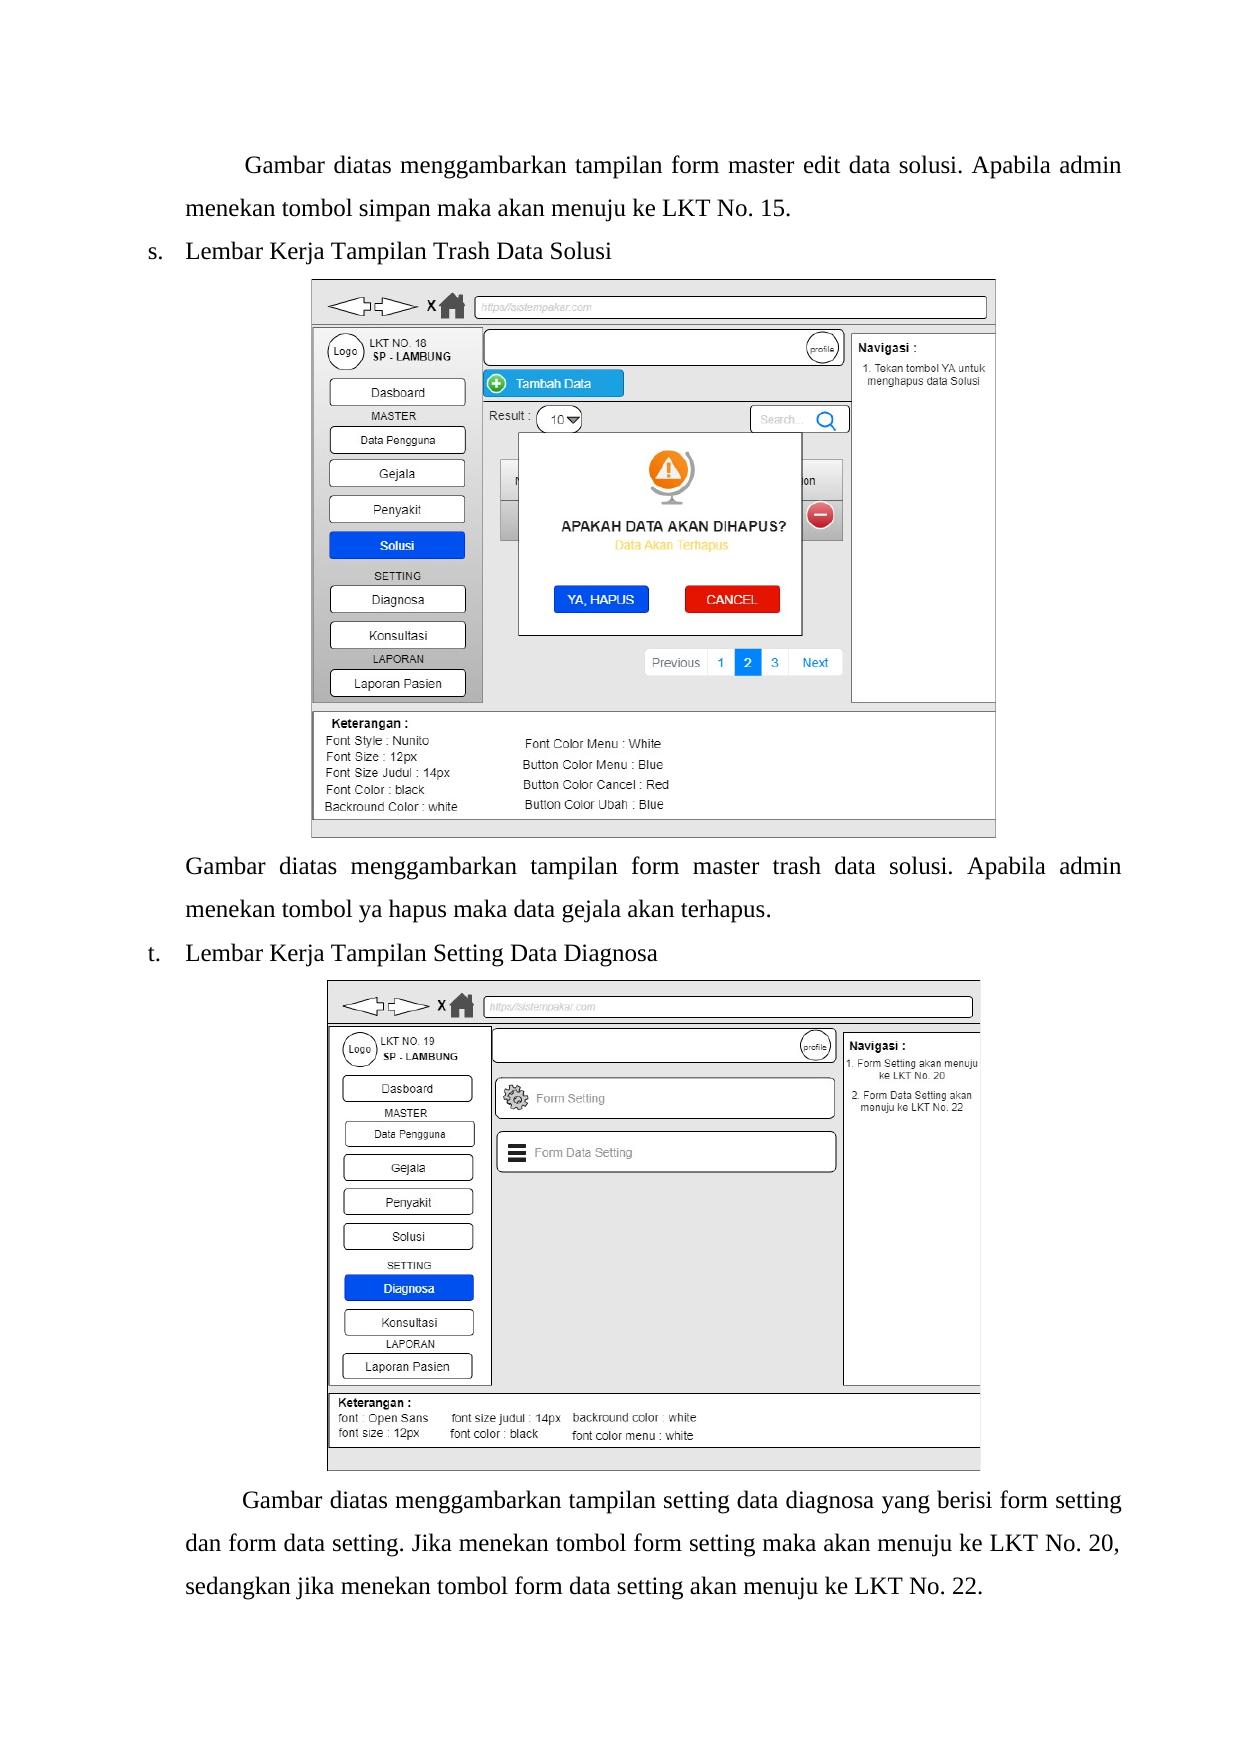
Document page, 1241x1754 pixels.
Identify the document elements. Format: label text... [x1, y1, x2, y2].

list Lembar Kerja Tampilan Trash Data Solusi [148, 236, 1122, 265]
list Lembar Kerja Tampilan Setting Data Diagnosa [148, 938, 1122, 966]
picture [327, 980, 981, 1471]
picture [311, 279, 996, 838]
list Gambar diatas menggambarkan tampilan setting data diagnosa yang berisi form setting dan form data setting. Jika menekan tombol form setting maka akan menuju ke LKT No. 20, sedangkan jika menekan tombol form data setting akan menuju ke LKT No. 22. [185, 1485, 1122, 1600]
list Gambar diatas menggambarkan tampilan form master edit data solusi. Apabila admin menekan tombol simpan maka akan menuju ke LKT No. 15. [185, 150, 1122, 222]
list Gambar diatas menggambarkan tampilan form master trash data solusi. Apabila admin menekan tombol ya hapus maka data gejala akan terhapus. [185, 851, 1122, 923]
